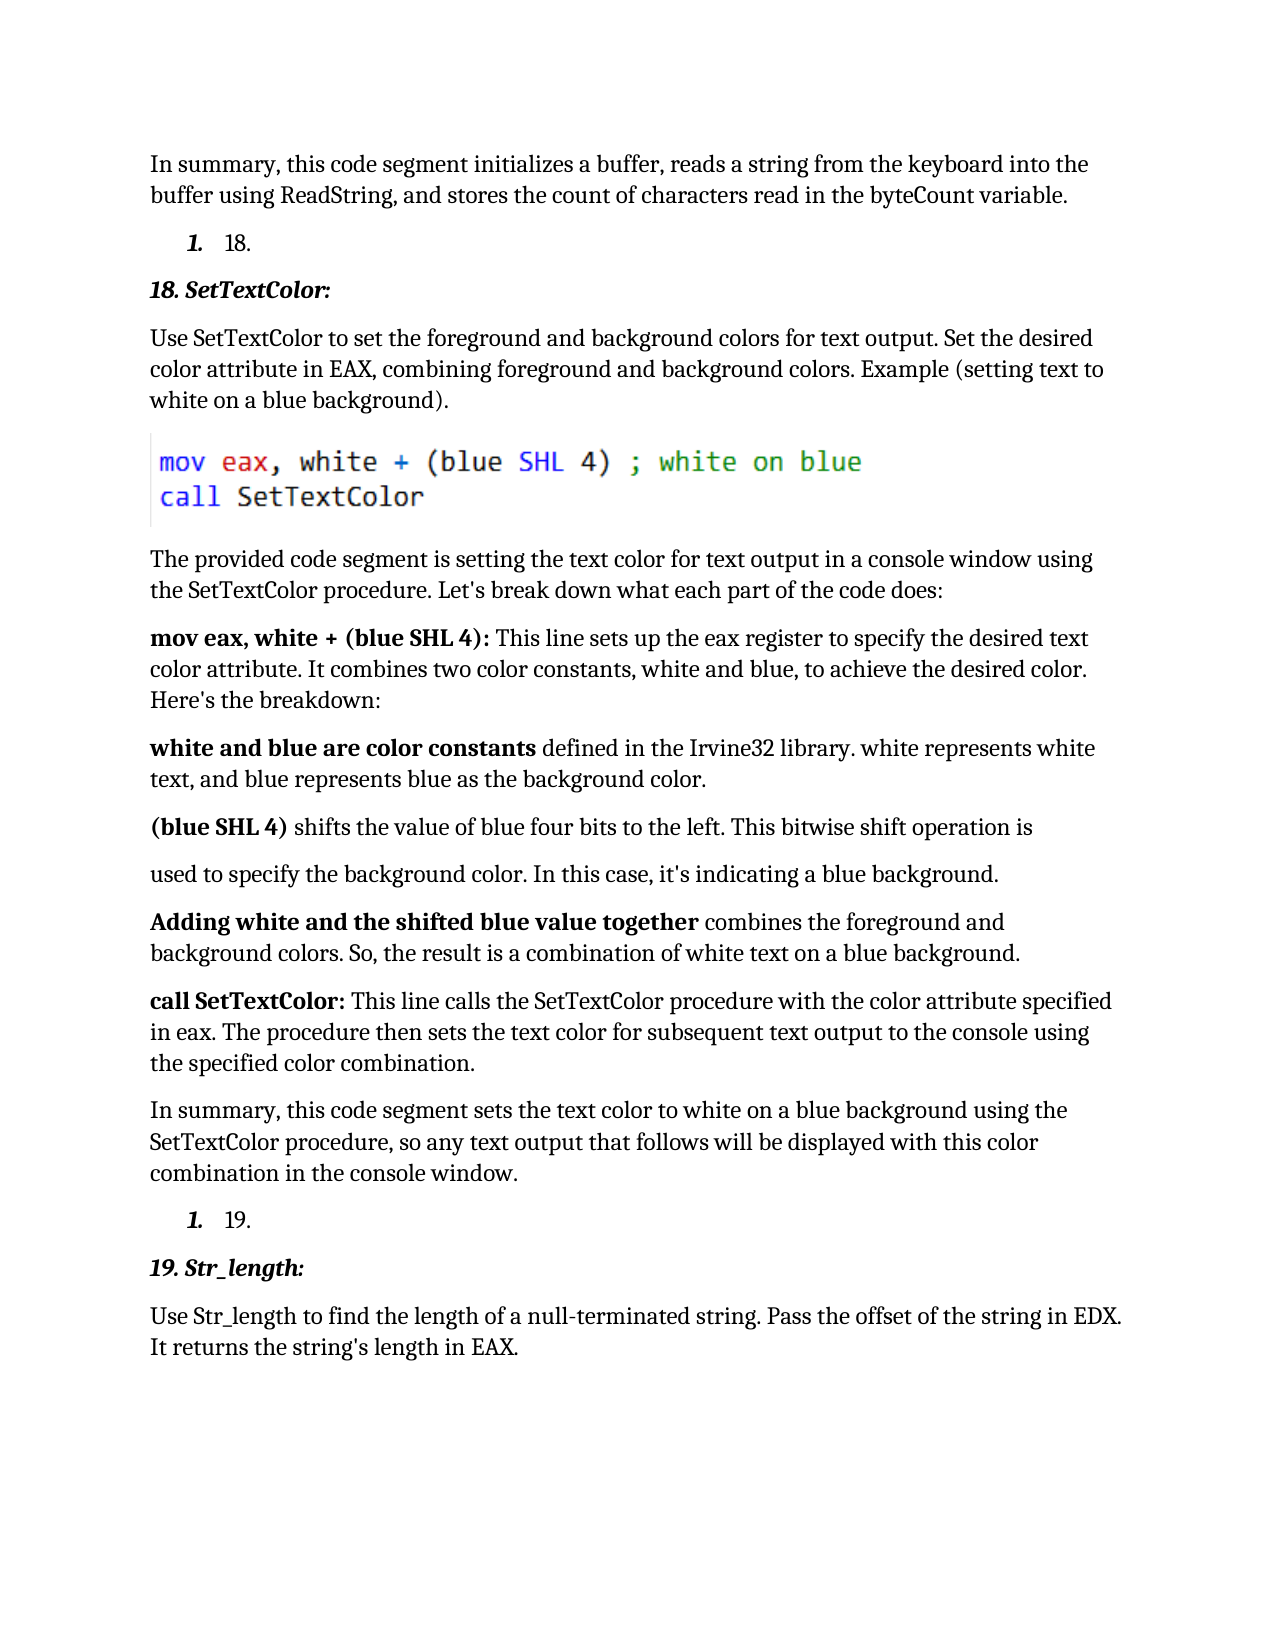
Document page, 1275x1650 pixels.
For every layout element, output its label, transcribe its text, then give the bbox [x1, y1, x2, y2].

text (blue SHL 4) shifts the value of blue four bits to the left. This bitwise shift operation is [150, 812, 1125, 841]
text Use Str_length to find the length of a null-terminated string. Pass the offset of the string in EDX. It returns the string's length in EAX. [150, 1302, 1125, 1361]
text white and blue are color constants defined in the Irvine32 library. white represents white text, and blue represents blue as the background color. [150, 734, 1125, 793]
text In summary, this code segment initializes a buffer, reads a string from the keyboard into the buffer using ReadString, and stores the count of characters read in the byteCount variable. [150, 150, 1125, 210]
text Adding white and the shifted blue value together combines the foreground and background colors. So, the result is a combination of white text on a blue background. [150, 908, 1125, 968]
list 19. [187, 1206, 1125, 1235]
text used to specify the background color. In this case, it's indicating a blue background. [150, 860, 1125, 889]
picture [150, 433, 922, 527]
text 18. SetTextColor: [150, 276, 1125, 305]
text In summary, this code segment sets the text color to white on a blue background using the SetTextColor procedure, so any text output that follows will be displayed with this color combination in the console window. [150, 1096, 1125, 1187]
text Use SetTextColor to set the foreground and background colors for text output. Set the desired color attribute in EAX, combining foreground and background colors. Example (setting text to white on a blue background). [150, 324, 1125, 415]
text call SetTextColor: This line calls the SetTextColor procedure with the color attribute specified in eax. The procedure then sets the text color for subsequent text output to the console using the specified color combination. [150, 987, 1125, 1077]
text 19. Str_length: [150, 1254, 1125, 1283]
text The provided code segment is setting the text color for text output in a console window using the SetTextColor procedure. Let's break down what each part of the code does: [150, 545, 1125, 605]
list 18. [187, 229, 1125, 257]
text mov eax, white + (blue SHL 4): This line sets up the eax register to specify the desired text color attribute. It combines two color constants, white and blue, to achieve the desired color. Here's the breakdown: [150, 624, 1125, 715]
